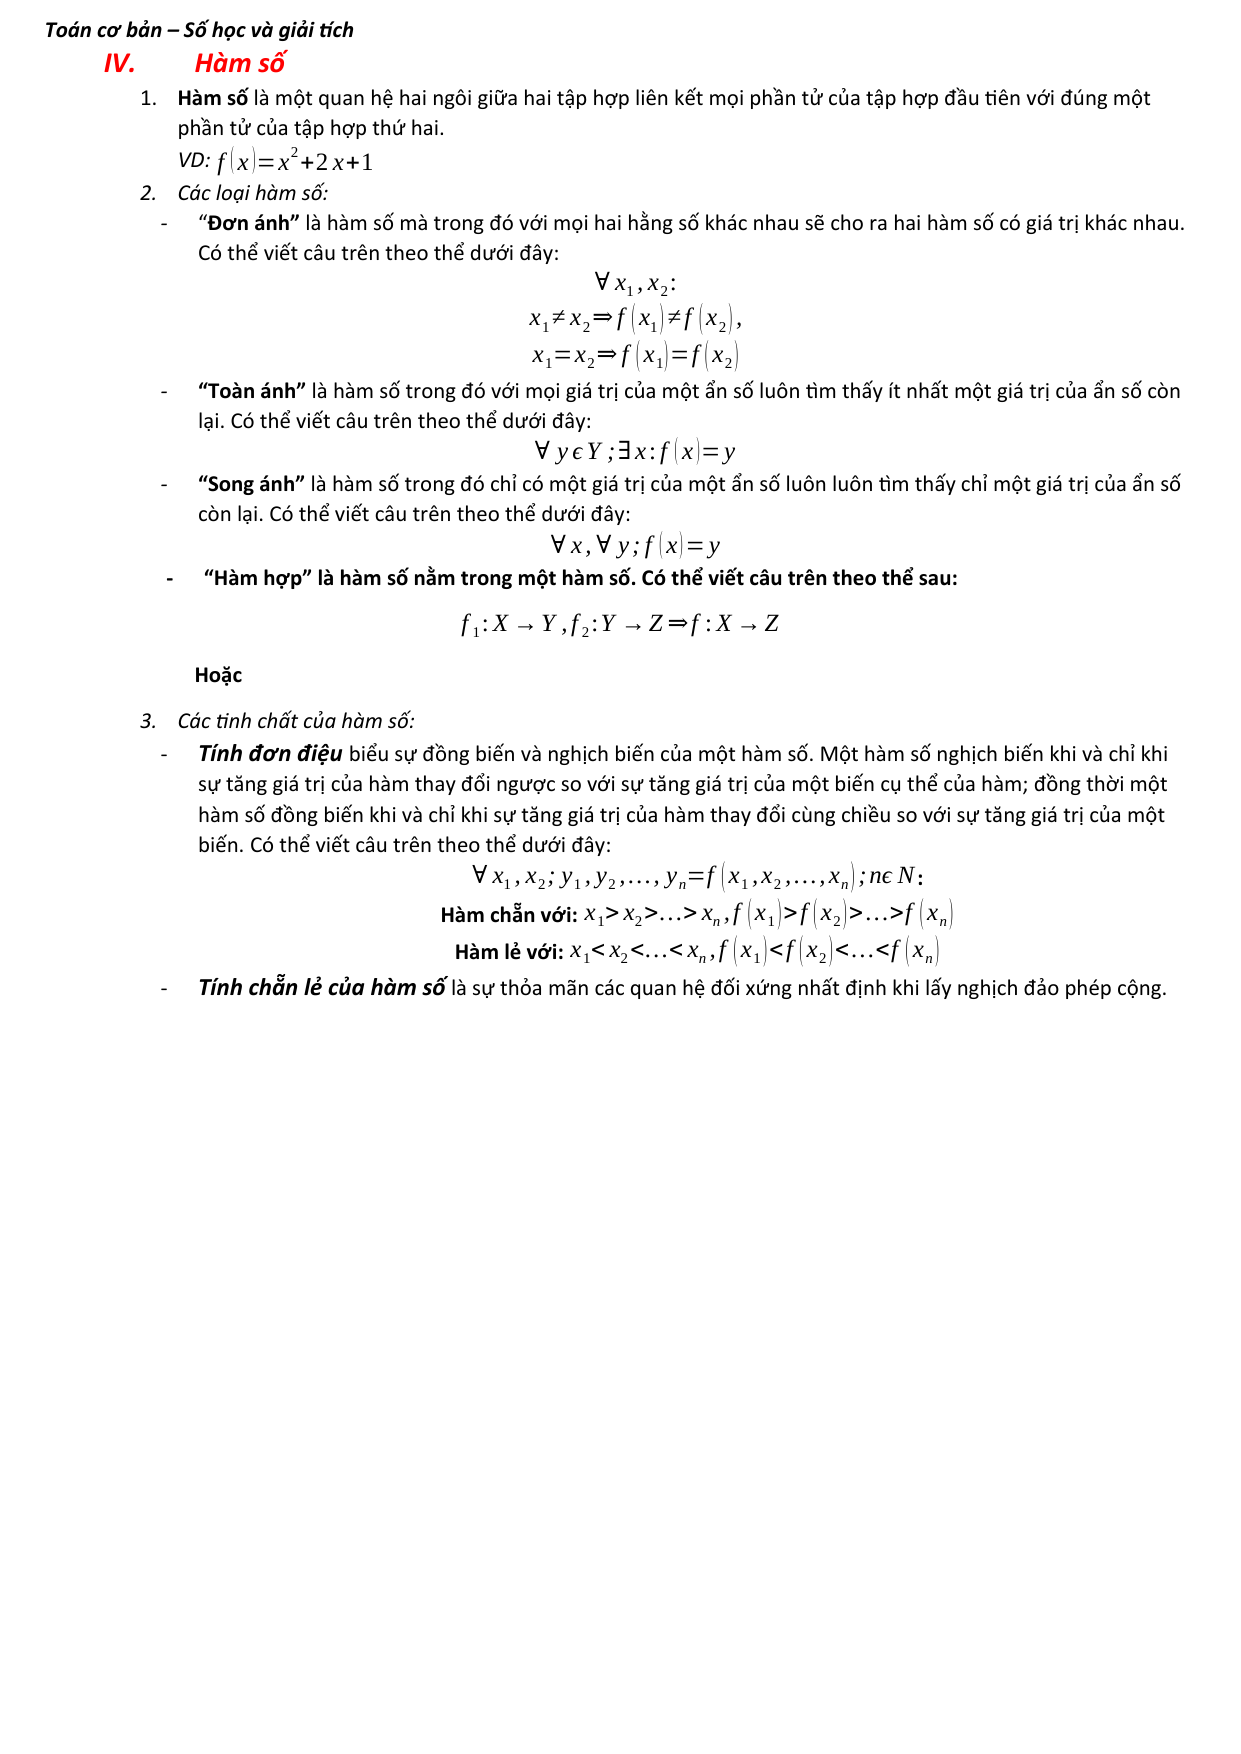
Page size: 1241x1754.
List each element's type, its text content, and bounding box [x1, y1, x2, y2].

list Tính chẵn lẻ của hàm số là sự thỏa mãn các quan hệ đối xứng nhất định khi lấy nghịch đảo phép cộng. [160, 971, 1196, 1001]
list Hàm số [103, 44, 1196, 80]
list “Đơn ánh” là hàm số mà trong đó với mọi hai hằng số khác nhau sẽ cho ra hai hàm số có giá trị khác nhau. Có thể viết câu trên theo thể dưới đây: [160, 208, 1196, 267]
list “Hàm hợp” là hàm số nằm trong một hàm số. Có thể viết câu trên theo thể sau: [166, 563, 1196, 591]
list Hàm số là một quan hệ hai ngôi giữa hai tập hợp liên kết mọi phần tử của tập hợp đầu tiên với đúng một phần tử của tập hợp thứ hai. [140, 83, 1196, 141]
list Các tinh chất của hàm số: [140, 707, 1196, 734]
list “Song ánh” là hàm số trong đó chỉ có một giá trị của một ẩn số luôn luôn tìm thấy chỉ một giá trị của ẩn số còn lại. Có thể viết câu trên theo thể dưới đây: [160, 469, 1196, 527]
list Tính đơn điệu biểu sự đồng biến và nghịch biến của một hàm số. Một hàm số nghịch biến khi và chỉ khi sự tăng giá trị của hàm thay đổi ngược so với sự tăng giá trị của một biến cụ thể của hàm; đồng thời một hàm số đồng biến khi và chỉ khi sự tăng giá trị của hàm thay đổi cùng chiều so với sự tăng giá trị của một biến. Có thể viết câu trên theo thể dưới đây: [160, 737, 1196, 858]
text Hoặc [44, 660, 1196, 688]
list Các loại hàm số: [140, 178, 1196, 206]
list “Toàn ánh” là hàm số trong đó với mọi giá trị của một ẩn số luôn tìm thấy ít nhất một giá trị của ẩn số còn lại. Có thể viết câu trên theo thể dưới đây: [160, 376, 1196, 434]
list : [198, 860, 1196, 895]
list Hàm lẻ với: [198, 934, 1196, 968]
list Hàm chẵn với: [198, 897, 1196, 932]
list VD: [177, 143, 1196, 176]
